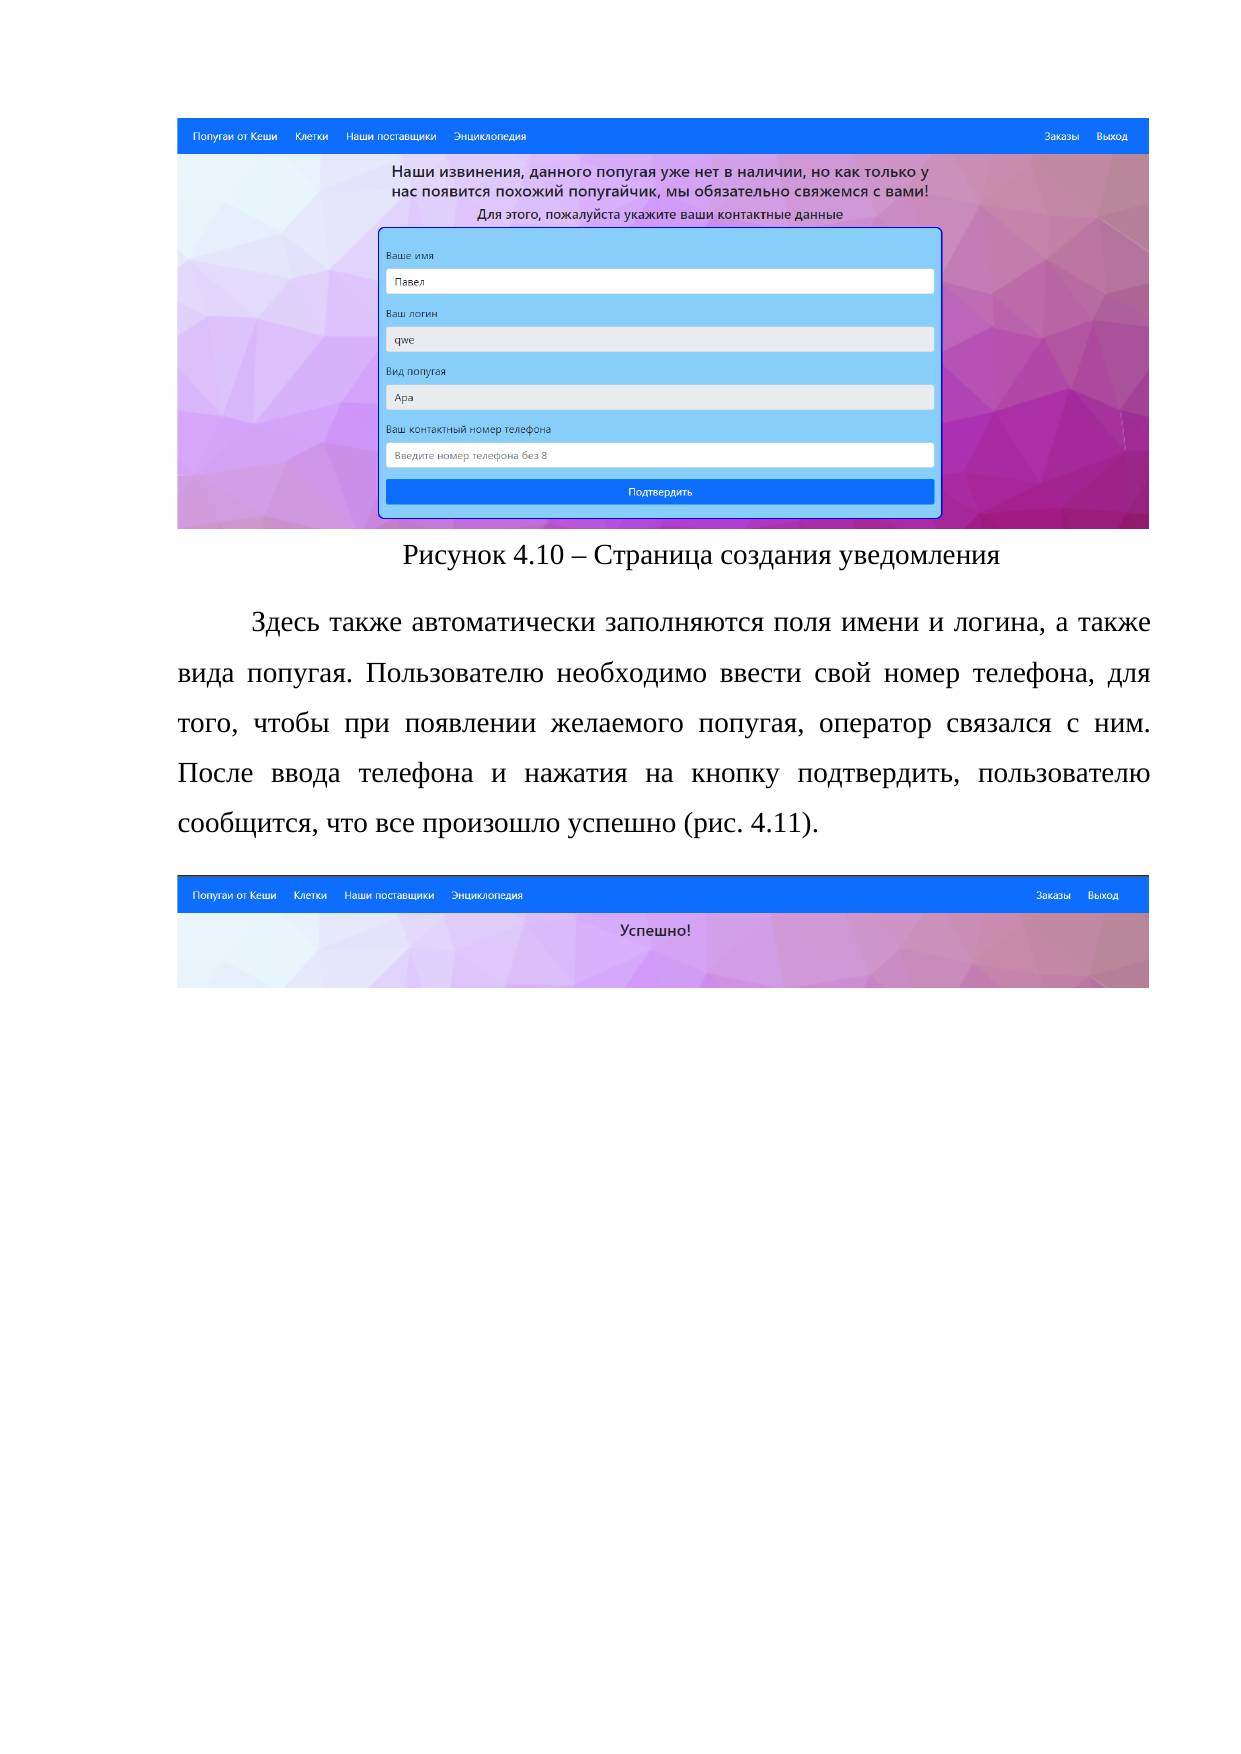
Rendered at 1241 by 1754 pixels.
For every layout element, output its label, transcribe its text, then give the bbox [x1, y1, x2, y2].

text Здесь также автоматически заполняются поля имени и логина, а также вида попугая. Пользователю необходимо ввести свой номер телефона, для того, чтобы при появлении желаемого попугая, оператор связался с ним. После ввода телефона и нажатия на кнопку подтвердить, пользователю сообщится, что все произошло успешно (рис. 4.11). [177, 604, 1152, 839]
picture [177, 118, 1148, 528]
picture [177, 875, 1148, 988]
